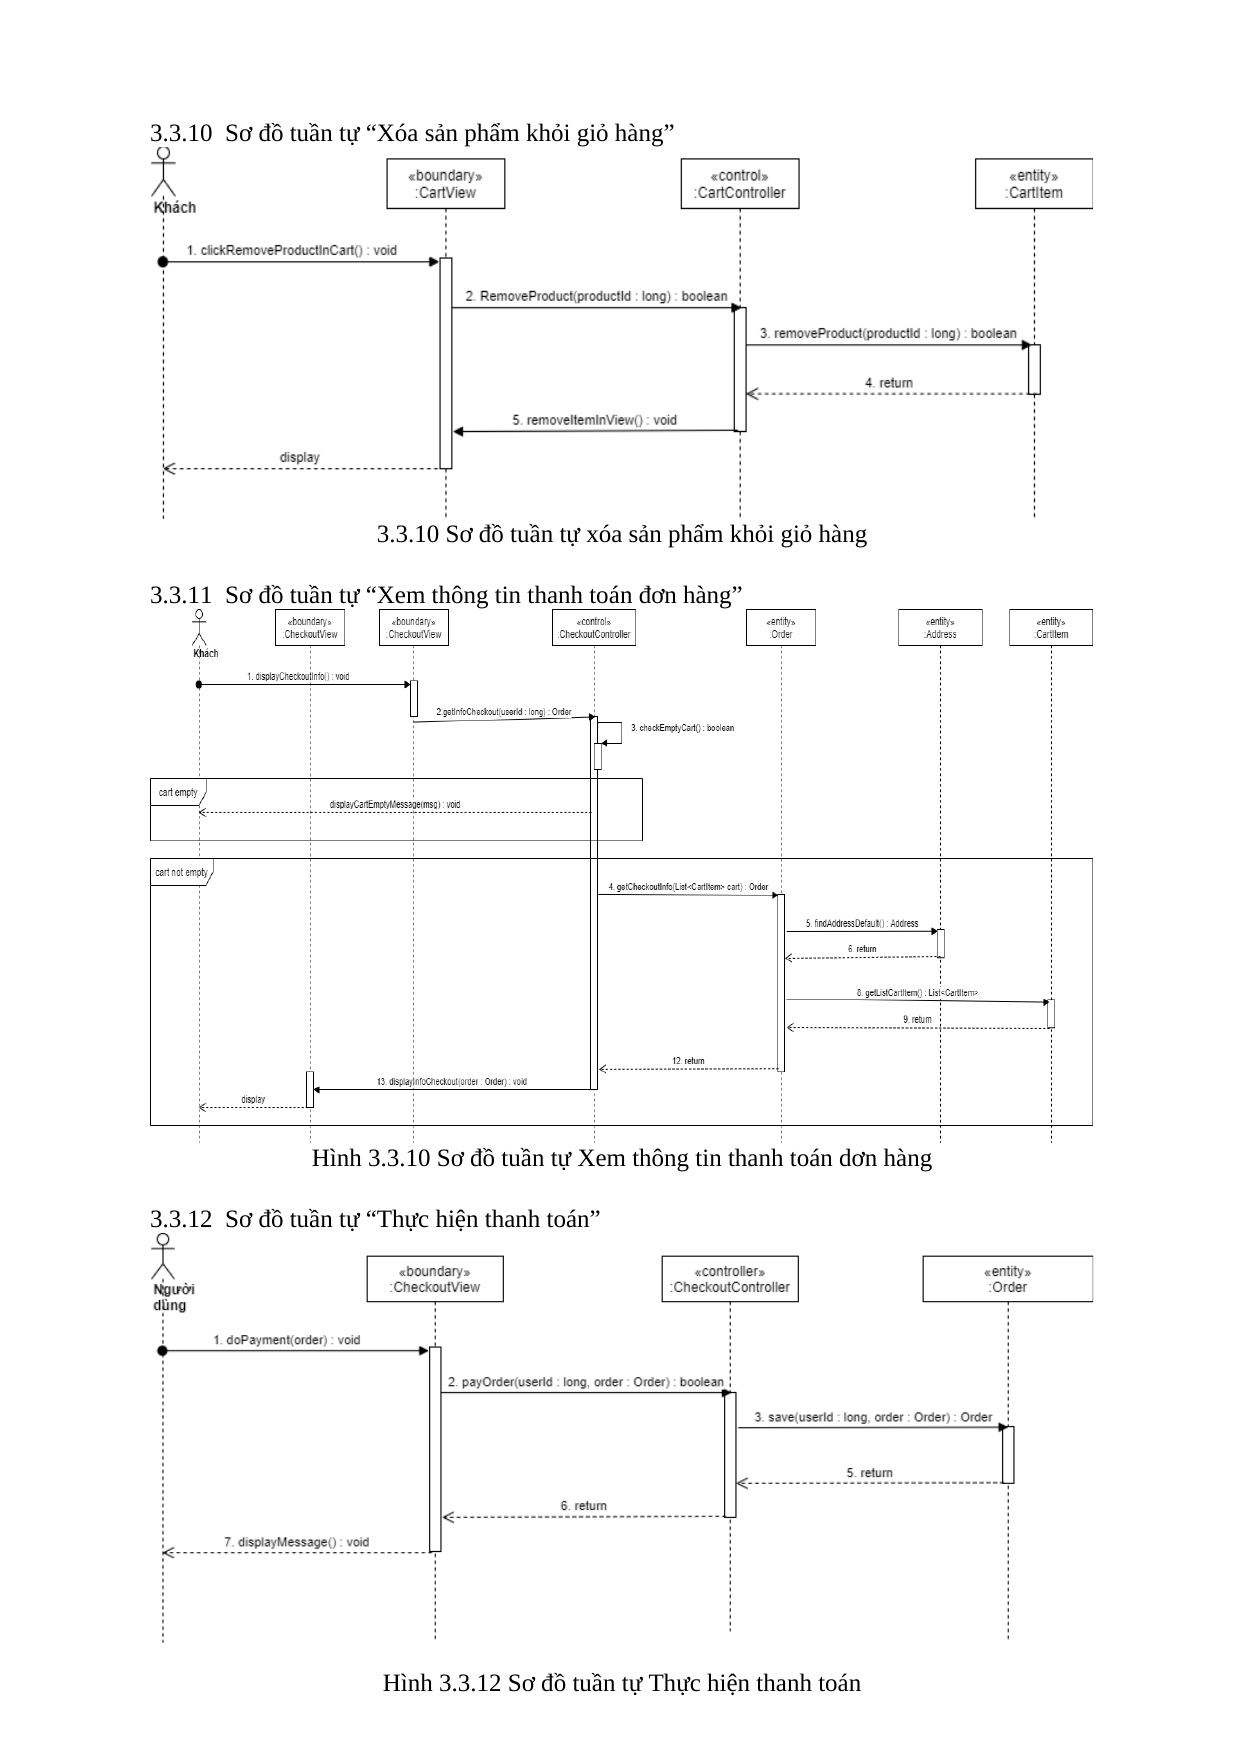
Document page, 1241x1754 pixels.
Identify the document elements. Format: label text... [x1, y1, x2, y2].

text 3.3.10 Sơ đồ tuần tự xóa sản phẩm khỏi giỏ hàng [150, 519, 1094, 547]
text Hình 3.3.12 Sơ đồ tuần tự Thực hiện thanh toán [150, 1668, 1094, 1696]
subtitle 3.3.10 Sơ đồ tuần tự “Xóa sản phẩm khỏi giỏ hàng” [150, 118, 1094, 147]
subtitle 3.3.11 Sơ đồ tuần tự “Xem thông tin thanh toán đơn hàng” [150, 580, 1094, 609]
picture [150, 609, 1093, 1143]
picture [150, 147, 1093, 519]
text Hình 3.3.10 Sơ đồ tuần tự Xem thông tin thanh toán dơn hàng [150, 1143, 1094, 1171]
picture [150, 1233, 1094, 1643]
subtitle 3.3.12 Sơ đồ tuần tự “Thực hiện thanh toán” [150, 1204, 1094, 1233]
